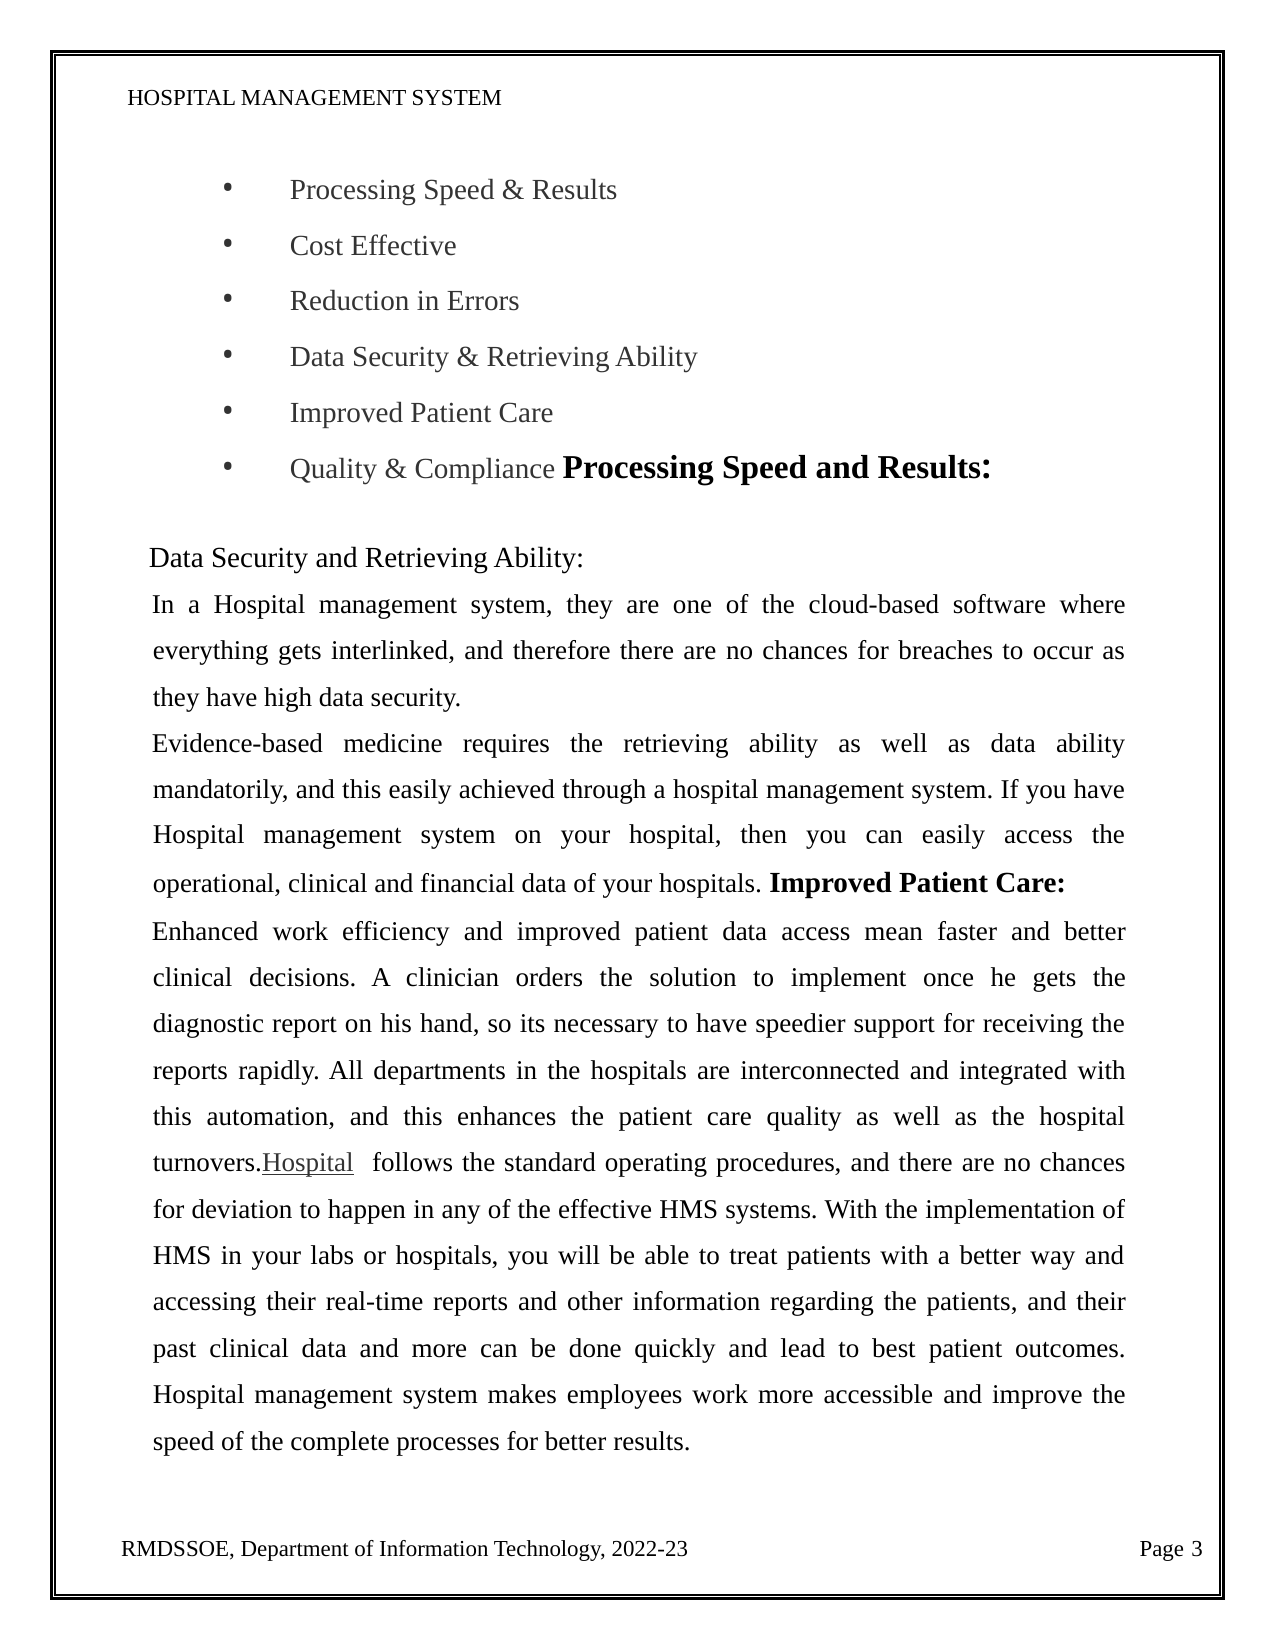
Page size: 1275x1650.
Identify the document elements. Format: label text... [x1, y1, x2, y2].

list Quality & Compliance Processing Speed and Results: [184, 443, 1258, 488]
text Enhanced work efficiency and improved patient data access mean faster and better clinical decisions. A clinician orders the solution to implement once he gets the diagnostic report on his hand, so its necessary to have speedier support for receiving the reports rapidly. All departments in the hospitals are interconnected and integrated with this automation, and this enhances the patient care quality as well as the hospital turnovers.Hospital follows the standard operating procedures, and there are no chances for deviation to happen in any of the effective HMS systems. With the implementation of HMS in your labs or hospitals, you will be able to treat patients with a better way and accessing their real-time reports and other information regarding the patients, and their past clinical data and more can be done quickly and lead to best patient outcomes. Hospital management system makes employees work more accessible and improve the speed of the complete processes for better results. [152, 915, 1127, 1456]
list Data Security & Retrieving Ability [184, 331, 1258, 376]
list Reduction in Errors [184, 275, 1258, 321]
text In a Hospital management system, they are one of the cloud-based software where everything gets interlinked, and therefore there are no chances for breaches to occur as they have high data security. [152, 588, 1127, 712]
list Cost Effective [184, 219, 1258, 265]
text Evidence-based medicine requires the retrieving ability as well as data ability mandatorily, and this easily achieved through a hospital management system. If you have Hospital management system on your hospital, then you can easily access the operational, clinical and financial data of your hospitals. Improved Patient Care: [152, 727, 1126, 899]
text Data Security and Retrieving Ability: [148, 540, 1258, 574]
list Processing Speed & Results [184, 163, 1258, 209]
list Improved Patient Care [184, 387, 1258, 432]
